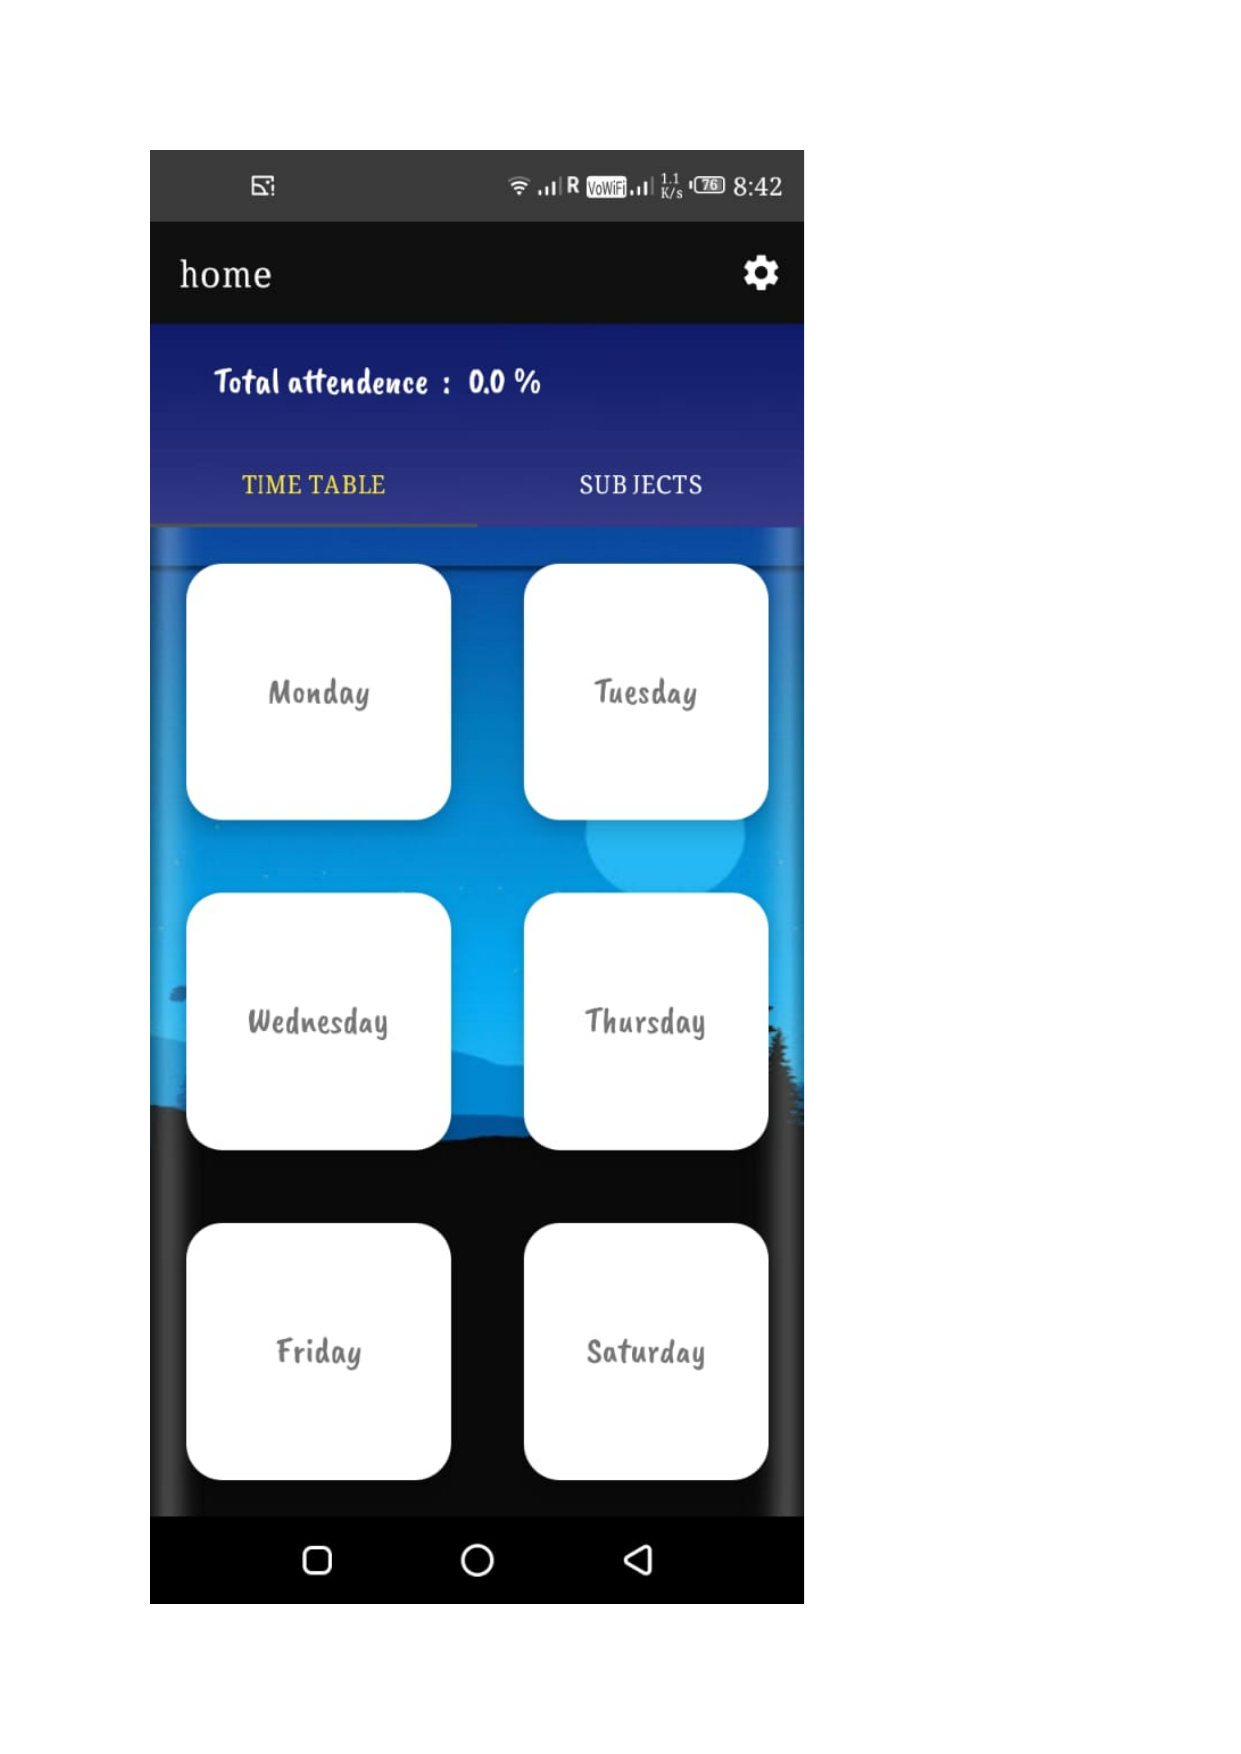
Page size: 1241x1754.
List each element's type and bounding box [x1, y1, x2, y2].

picture [150, 150, 805, 1604]
